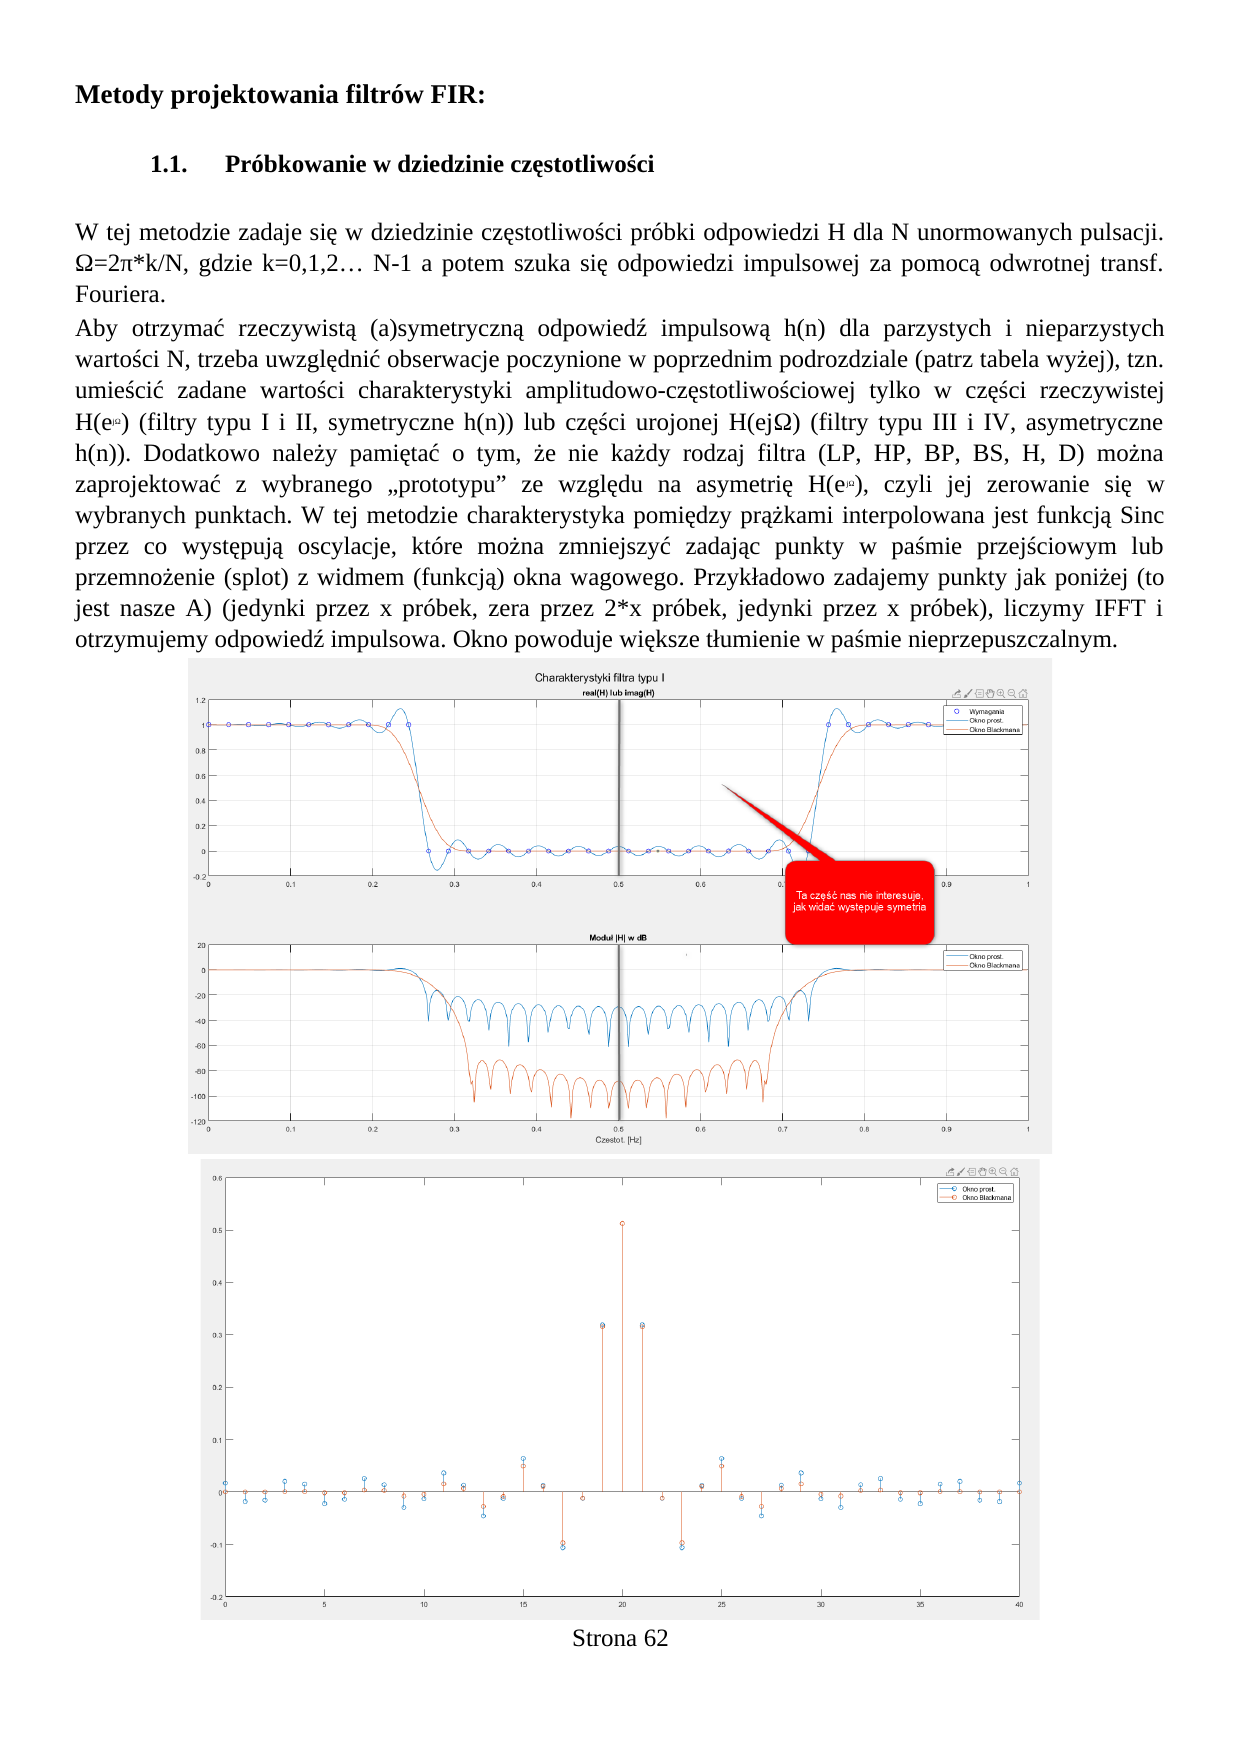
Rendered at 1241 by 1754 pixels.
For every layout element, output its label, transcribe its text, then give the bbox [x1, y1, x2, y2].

picture [188, 658, 1053, 1154]
text W tej metodzie zadaje się w dziedzinie częstotliwości próbki odpowiedzi H dla N unormowanych pulsacji. Ω=2π*k/N, gdzie k=0,1,2… N-1 a potem szuka się odpowiedzi impulsowej za pomocą odwrotnej transf. Fouriera. [75, 217, 1165, 308]
subtitle Metody projektowania filtrów FIR: [75, 78, 1165, 109]
text Aby otrzymać rzeczywistą (a)symetryczną odpowiedź impulsową h(n) dla parzystych i nieparzystych wartości N, trzeba uwzględnić obserwacje poczynione w poprzednim podrozdziale (patrz tabela wyżej), tzn. umieścić zadane wartości charakterystyki amplitudowo-częstotliwościowej tylko w części rzeczywistej H(ejΩ) (filtry typu I i II, symetryczne h(n)) lub części urojonej H(ejΩ) (filtry typu III i IV, asymetryczne h(n)). Dodatkowo należy pamiętać o tym, że nie każdy rodzaj filtra (LP, HP, BP, BS, H, D) można zaprojektować z wybranego „prototypu” ze względu na asymetrię H(ejΩ), czyli jej zerowanie się w wybranych punktach. W tej metodzie charakterystyka pomiędzy prążkami interpolowana jest funkcją Sinc przez co występują oscylacje, które można zmniejszyć zadając punkty w paśmie przejściowym lub przemnożenie (splot) z widmem (funkcją) okna wagowego. Przykładowo zadajemy punkty jak poniżej (to jest nasze A) (jedynki przez x próbek, zera przez 2*x próbek, jedynki przez x próbek), liczymy IFFT i otrzymujemy odpowiedź impulsowa. Okno powoduje większe tłumienie w paśmie nieprzepuszczalnym. [75, 313, 1165, 653]
subtitle Próbkowanie w dziedzinie częstotliwości [187, 149, 1165, 178]
picture [200, 1159, 1040, 1620]
